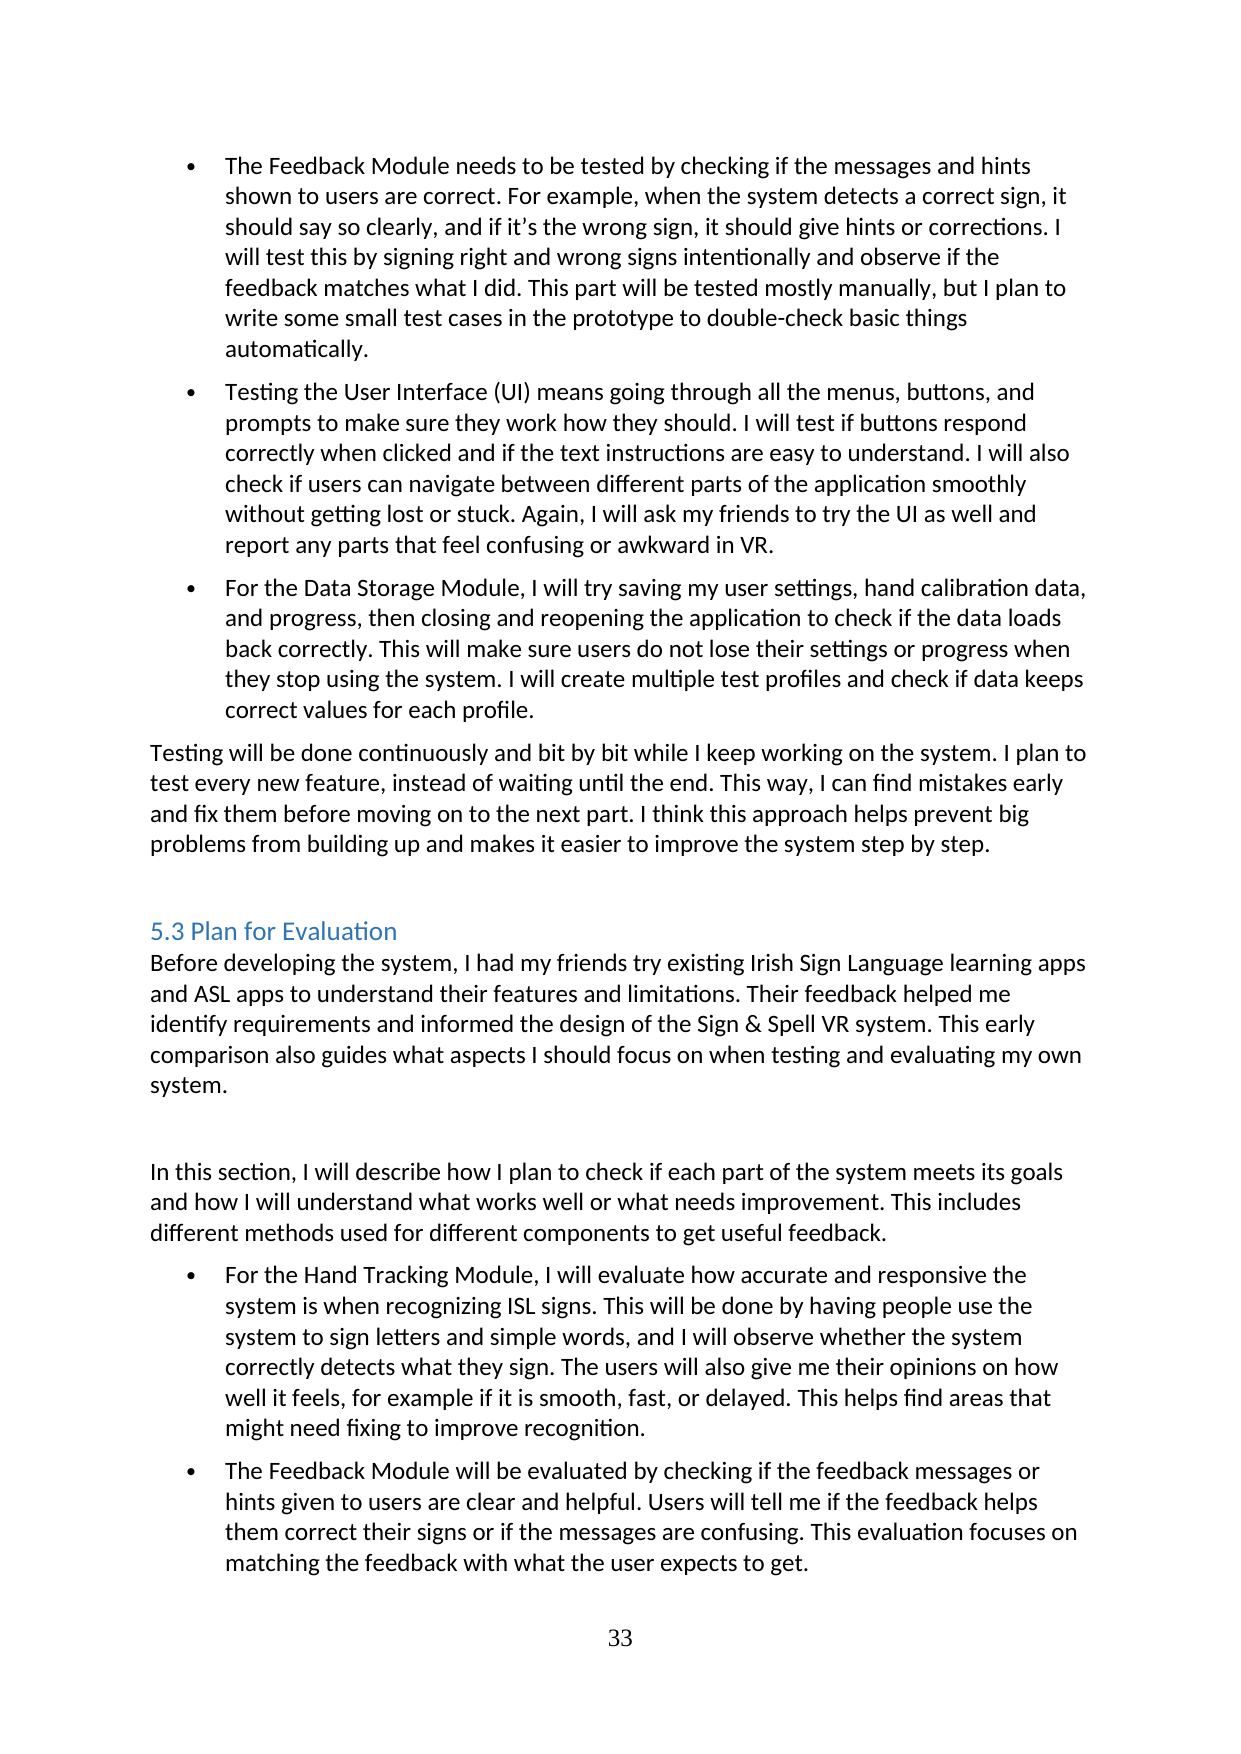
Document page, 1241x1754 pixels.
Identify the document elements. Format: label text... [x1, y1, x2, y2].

subtitle 5.3 Plan for Evaluation [150, 914, 1090, 947]
text Testing will be done continuously and bit by bit while I keep working on the system. I plan to test every new feature, instead of waiting until the end. This way, I can find mistakes early and fix them before moving on to the next part. I think this approach helps prevent big problems from building up and makes it easier to improve the system step by step. [150, 737, 1090, 859]
text In this section, I will describe how I plan to check if each part of the system meets its goals and how I will understand what works well or what needs improvement. This includes different methods used for different components to get useful feedback. [150, 1156, 1090, 1247]
list For the Data Storage Module, I will try saving my user settings, hand calibration data, and progress, then closing and reopening the application to check if the data loads back correctly. This will make sure users do not lose their settings or progress when they stop using the system. I will create multiple test profiles and check if data keeps correct values for each profile. [187, 572, 1090, 724]
list The Feedback Module will be evaluated by checking if the feedback messages or hints given to users are clear and helpful. Users will tell me if the feedback helps them correct their signs or if the messages are confusing. This evaluation focuses on matching the feedback with what the user expects to get. [187, 1455, 1090, 1577]
list The Feedback Module needs to be tested by checking if the messages and hints shown to users are correct. For example, when the system detects a correct sign, it should say so clearly, and if it’s the wrong sign, it should give hints or corrections. I will test this by signing right and wrong signs intentionally and observe if the feedback matches what I did. This part will be tested mostly manually, but I plan to write some small test cases in the prototype to double-check basic things automatically. [187, 150, 1090, 364]
text Before developing the system, I had my friends try existing Irish Sign Language learning apps and ASL apps to understand their features and limitations. Their feedback helped me identify requirements and informed the design of the Sign & Spell VR system. This early comparison also guides what aspects I should focus on when testing and evaluating my own system. [150, 947, 1090, 1100]
list Testing the User Interface (UI) means going through all the menus, buttons, and prompts to make sure they work how they should. I will test if buttons respond correctly when clicked and if the text instructions are easy to understand. I will also check if users can navigate between different parts of the application smoothly without getting lost or stuck. Again, I will ask my friends to try the UI as well and report any parts that feel confusing or awkward in VR. [187, 376, 1090, 559]
list For the Hand Tracking Module, I will evaluate how accurate and responsive the system is when recognizing ISL signs. This will be done by having people use the system to sign letters and simple words, and I will observe whether the system correctly detects what they sign. The users will also give me their opinions on how well it feels, for example if it is smooth, fast, or delayed. This helps find areas that might need fixing to improve recognition. [187, 1260, 1090, 1443]
